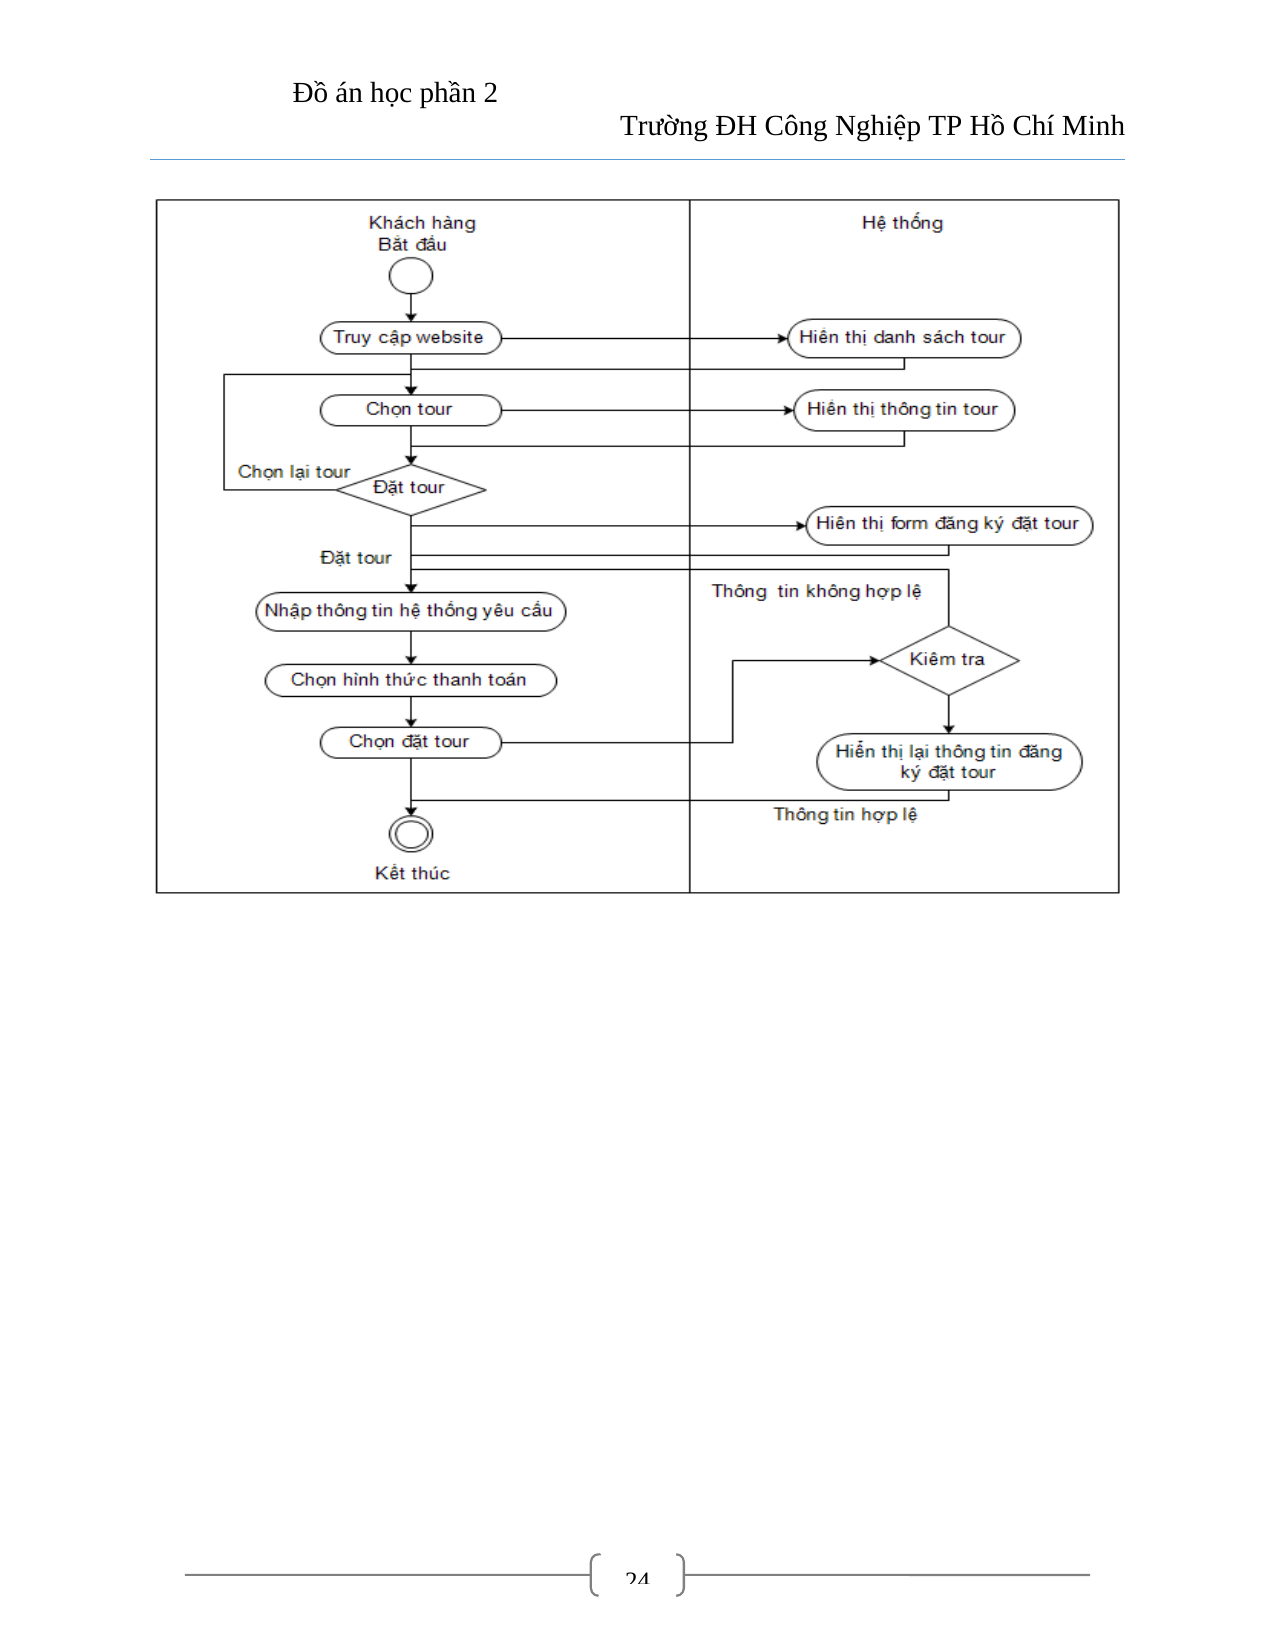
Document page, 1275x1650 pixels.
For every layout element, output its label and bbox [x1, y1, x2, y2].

picture [150, 193, 1125, 900]
